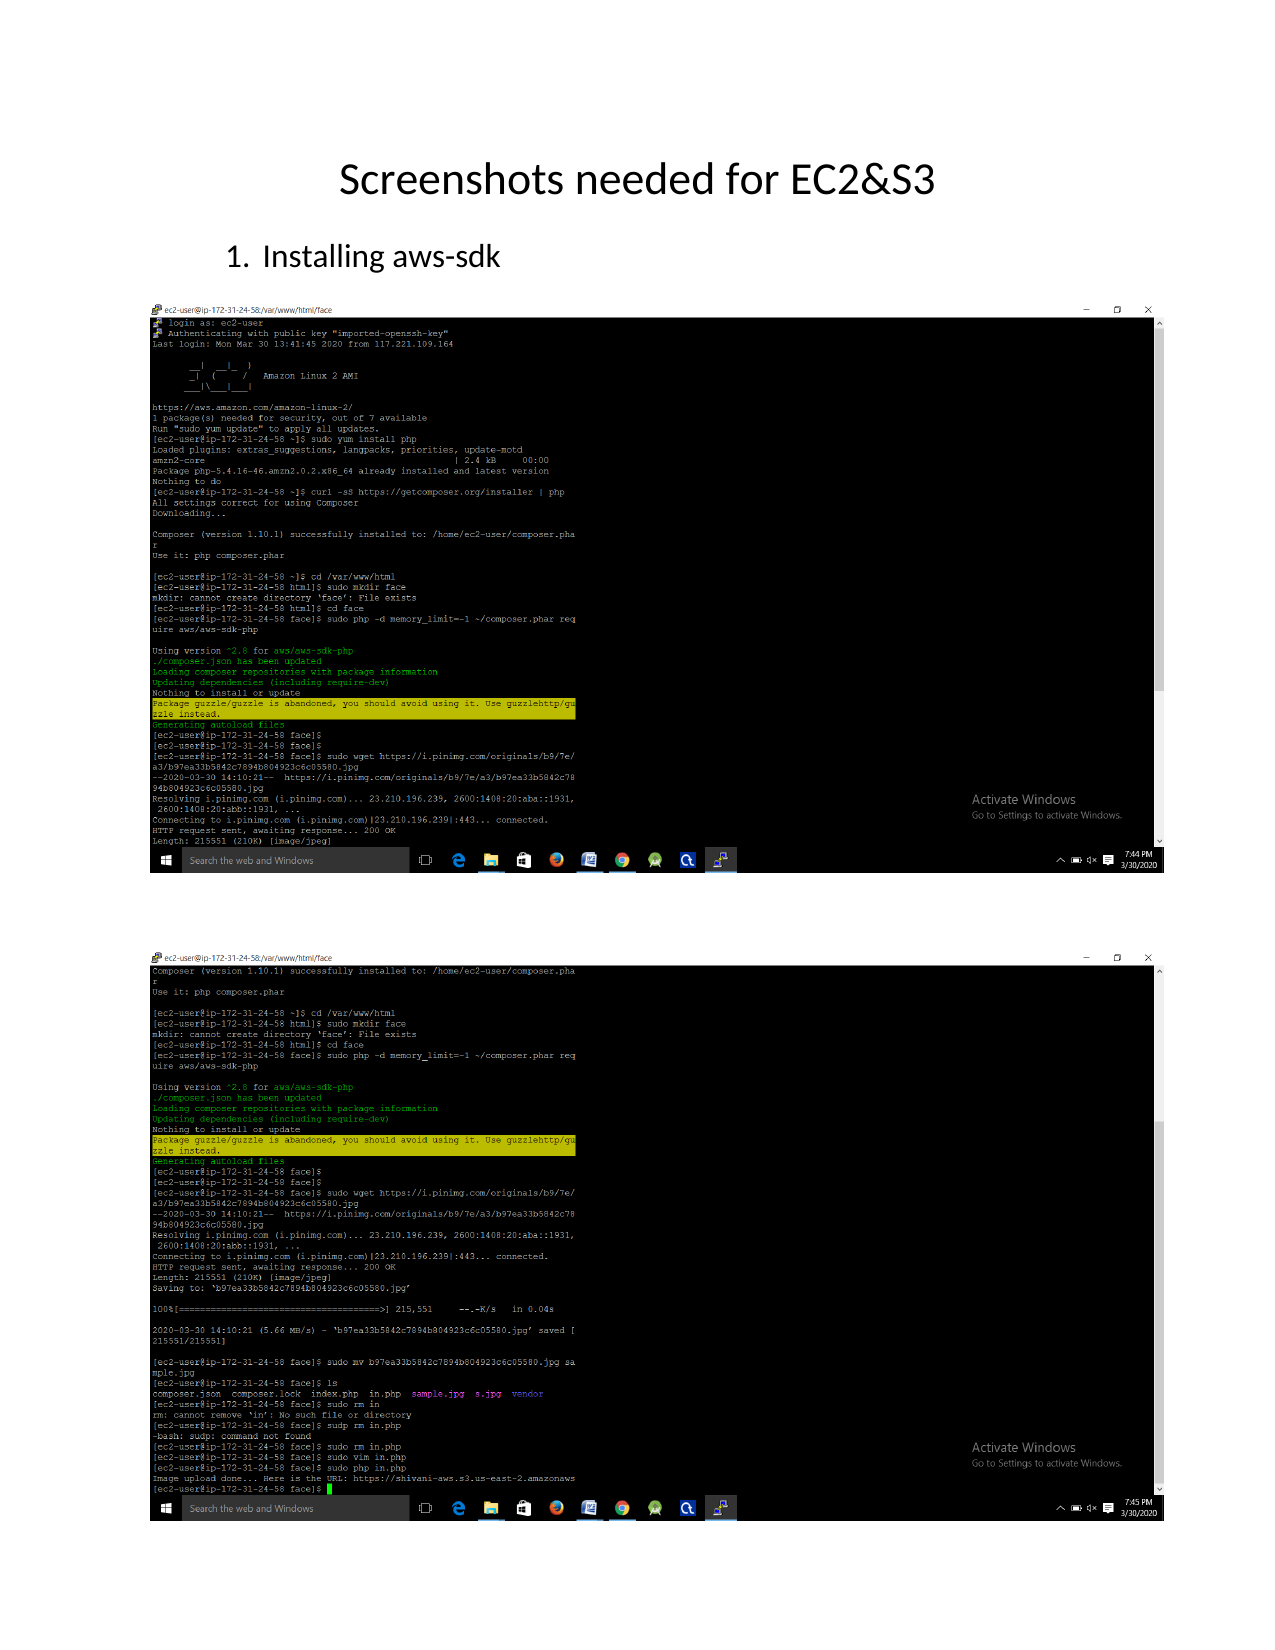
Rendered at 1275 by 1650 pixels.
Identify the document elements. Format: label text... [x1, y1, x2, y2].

picture [150, 302, 1164, 873]
text Screenshots needed for EC2&S3 [150, 150, 1125, 206]
list Installing aws-sdk [225, 235, 1125, 276]
picture [150, 950, 1164, 1521]
